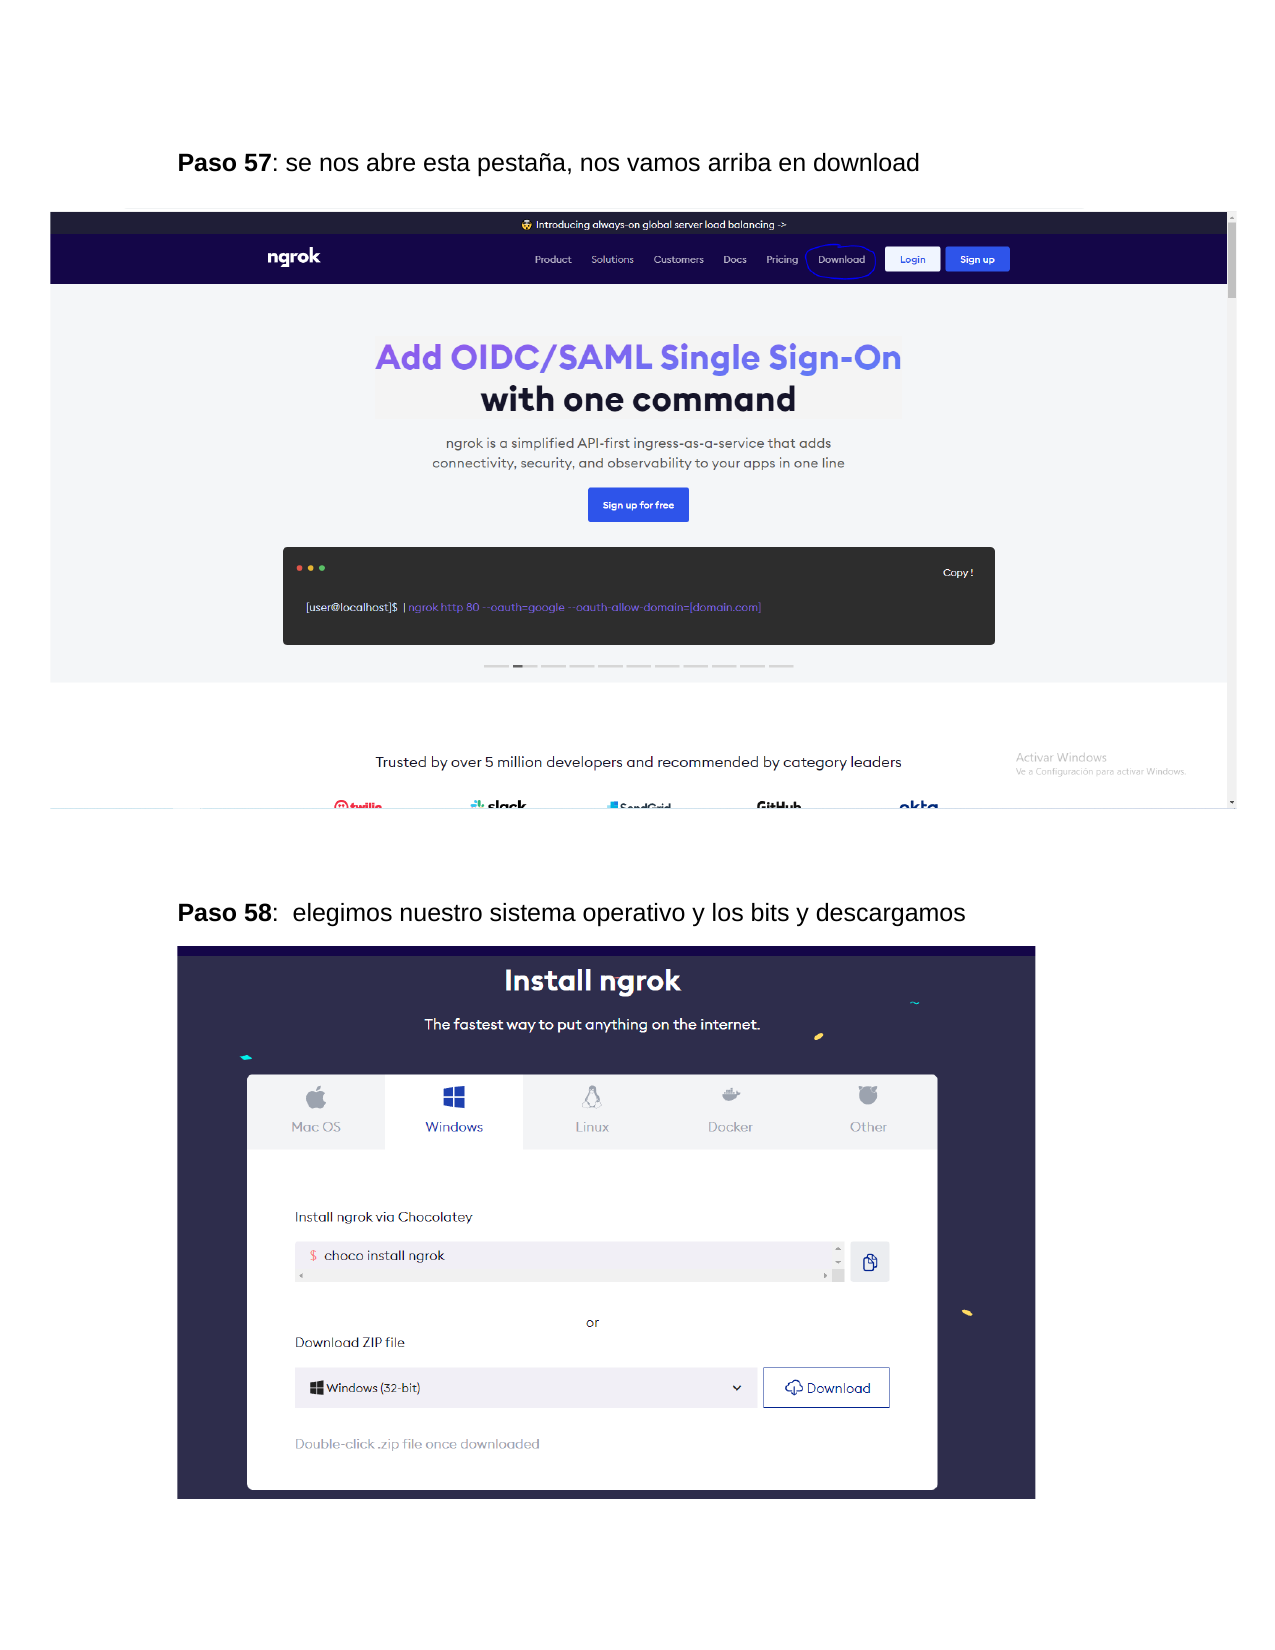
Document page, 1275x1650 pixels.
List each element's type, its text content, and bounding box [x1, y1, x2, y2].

text Paso 57: se nos abre esta pestaña, nos vamos arriba en download [177, 148, 1098, 176]
picture [50, 208, 1237, 809]
text Paso 58: elegimos nuestro sistema operativo y los bits y descargamos [177, 898, 1098, 927]
picture [177, 946, 1036, 1499]
